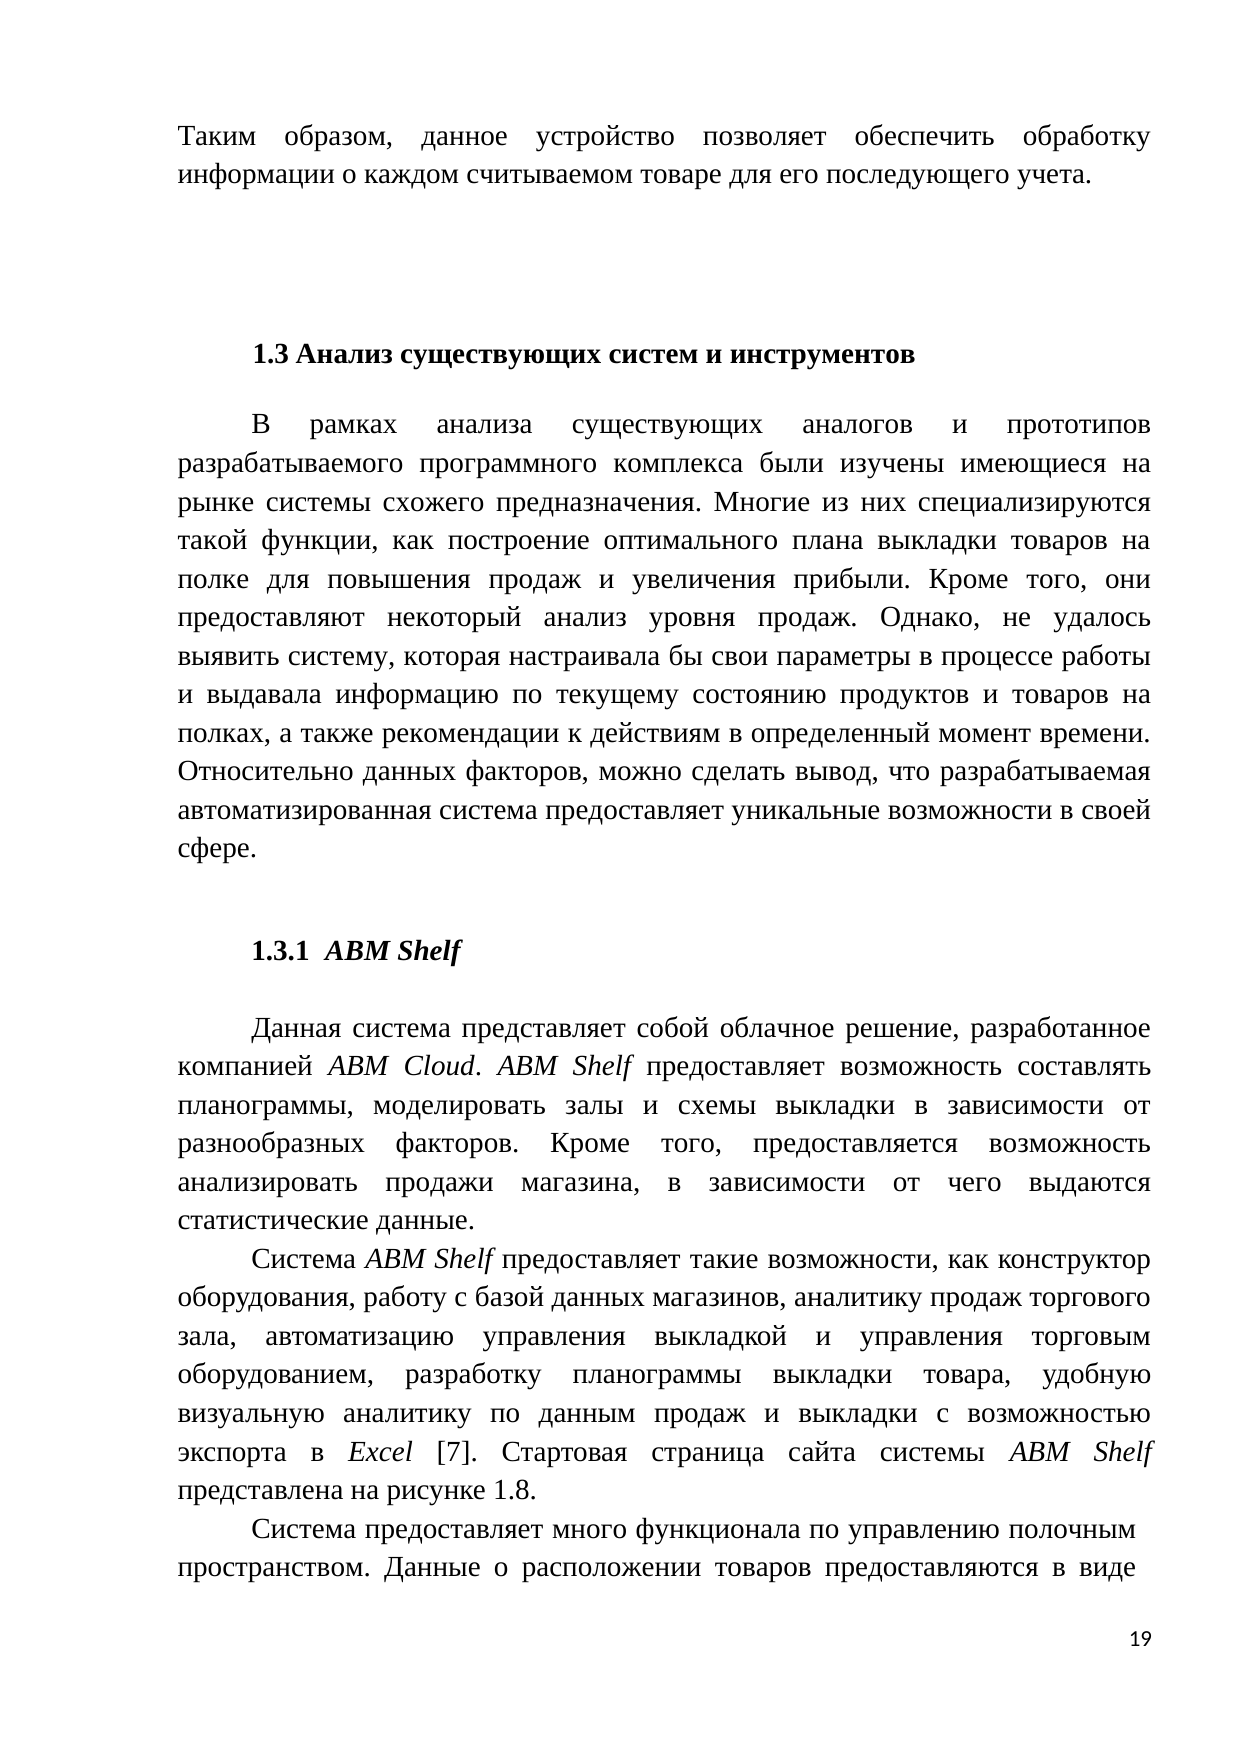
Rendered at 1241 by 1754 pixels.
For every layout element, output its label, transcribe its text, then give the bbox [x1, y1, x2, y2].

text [177, 152, 1152, 190]
subtitle ABM Shelf [251, 933, 1152, 966]
subtitle Анализ существующих систем и инструментов [252, 336, 1152, 369]
list В рамках анализа существующих аналогов и прототипов разрабатываемого программного комплекса были изучены имеющиеся на рынке системы схожего предназначения. Многие из них специализируются такой функции, как построение оптимального плана выкладки товаров на полке для повышения продаж и увеличения прибыли. Кроме того, они предоставляют некоторый анализ уровня продаж. Однако, не удалось выявить систему, которая настраивала бы свои параметры в процессе работы и выдавала информацию по текущему состоянию продуктов и товаров на полках, а также рекомендации к действиям в определенный момент времени. Относительно данных факторов, можно сделать вывод, что разрабатываемая автоматизированная система предоставляет уникальные возможности в своей сфере. [177, 407, 1152, 864]
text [177, 1511, 1137, 1583]
text Данная система представляет собой облачное решение, разработанное компанией ABM Cloud. ABM Shelf предоставляет возможность составлять планограммы, моделировать залы и схемы выкладки в зависимости от разнообразных факторов. Кроме того, предоставляется возможность анализировать продажи магазина, в зависимости от чего выдаются статистические данные. [177, 1010, 1152, 1236]
text Система ABM Shelf предоставляет такие возможности, как конструктор оборудования, работу с базой данных магазинов, аналитику продаж торгового зала, автоматизацию управления выкладкой и управления торговым оборудованием, разработку планограммы выкладки товара, удобную визуальную аналитику по данным продаж и выкладки с возможностью экспорта в Excel [7]. Стартовая страница сайта системы ABM Shelf представлена на рисунке 1.8. [177, 1241, 1152, 1506]
